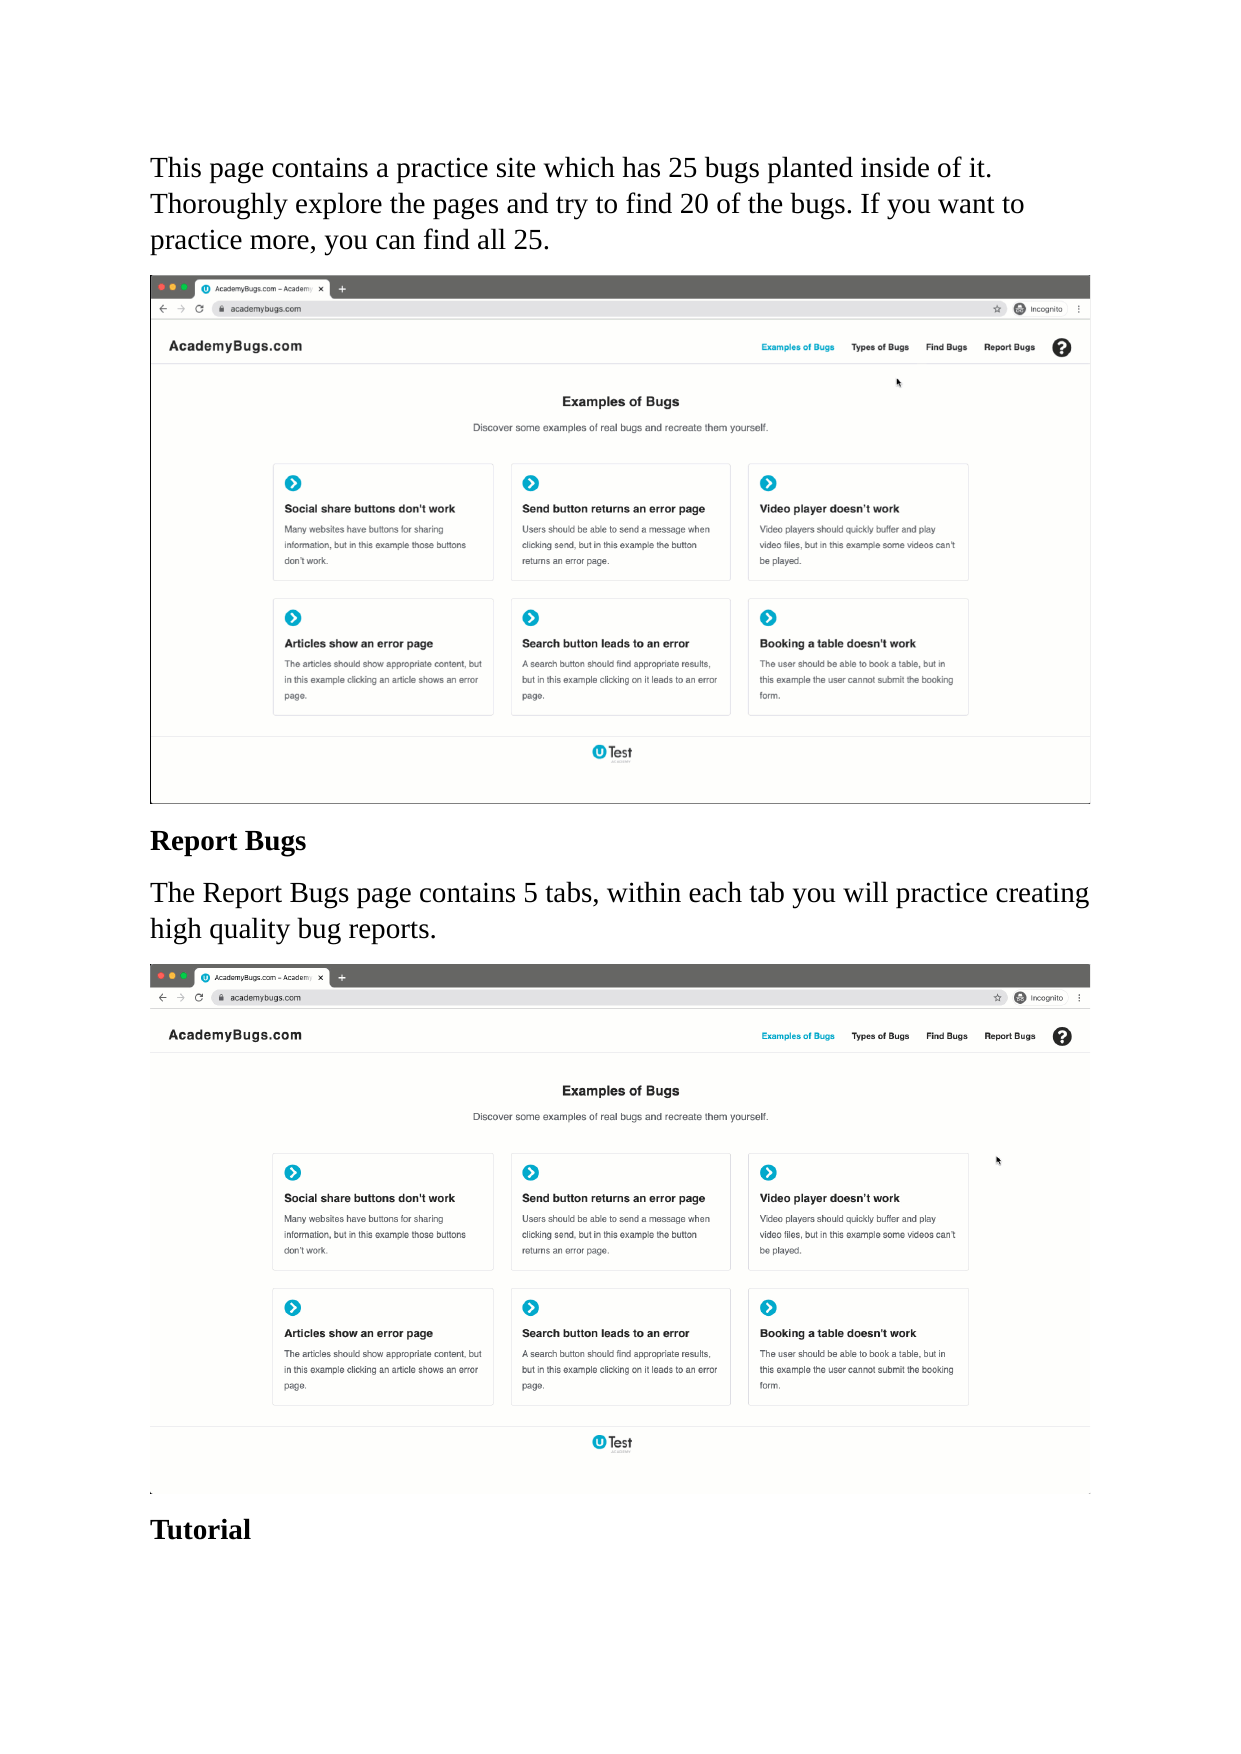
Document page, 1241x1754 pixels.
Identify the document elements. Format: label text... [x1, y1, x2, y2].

picture [150, 964, 1091, 1494]
text The Report Bugs page contains 5 tabs, within each tab you will practice creating high quality bug reports. [150, 876, 1090, 945]
text Report Bugs [150, 823, 1090, 856]
picture [150, 275, 1091, 804]
text Tutorial [150, 1512, 1090, 1546]
text This page contains a practice site which has 25 bugs planted inside of it. Thoroughly explore the pages and try to find 20 of the bugs. If you want to practice more, you can find all 25. [150, 150, 1090, 256]
